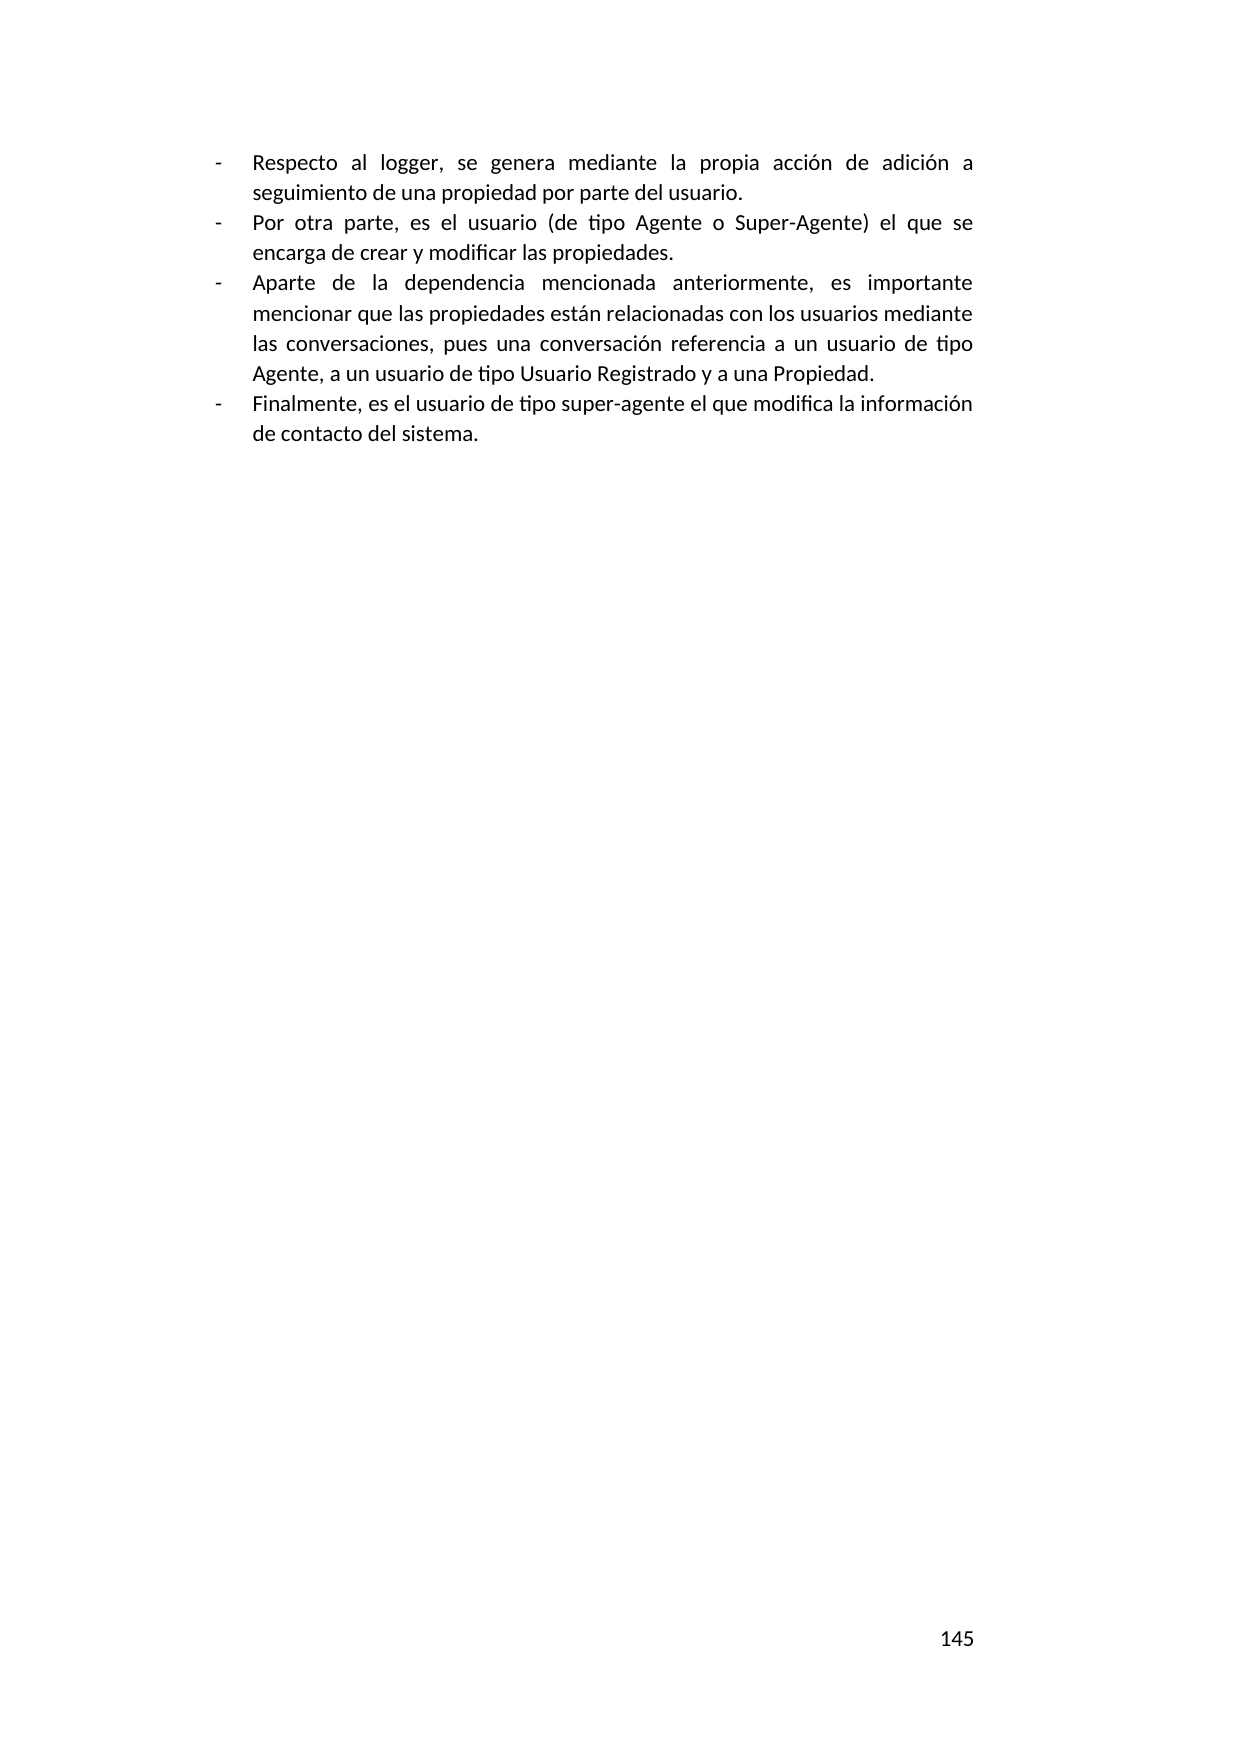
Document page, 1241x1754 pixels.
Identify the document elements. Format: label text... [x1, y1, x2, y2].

list Finalmente, es el usuario de tipo super-agente el que modifica la información de contacto del sistema. [215, 389, 974, 448]
list Por otra parte, es el usuario (de tipo Agente o Super-Agente) el que se encarga de crear y modificar las propiedades. [215, 208, 974, 266]
list Aparte de la dependencia mencionada anteriormente, es importante mencionar que las propiedades están relacionadas con los usuarios mediante las conversaciones, pues una conversación referencia a un usuario de tipo Agente, a un usuario de tipo Usuario Registrado y a una Propiedad. [215, 268, 974, 387]
list Respecto al logger, se genera mediante la propia acción de adición a seguimiento de una propiedad por parte del usuario. [215, 148, 974, 206]
